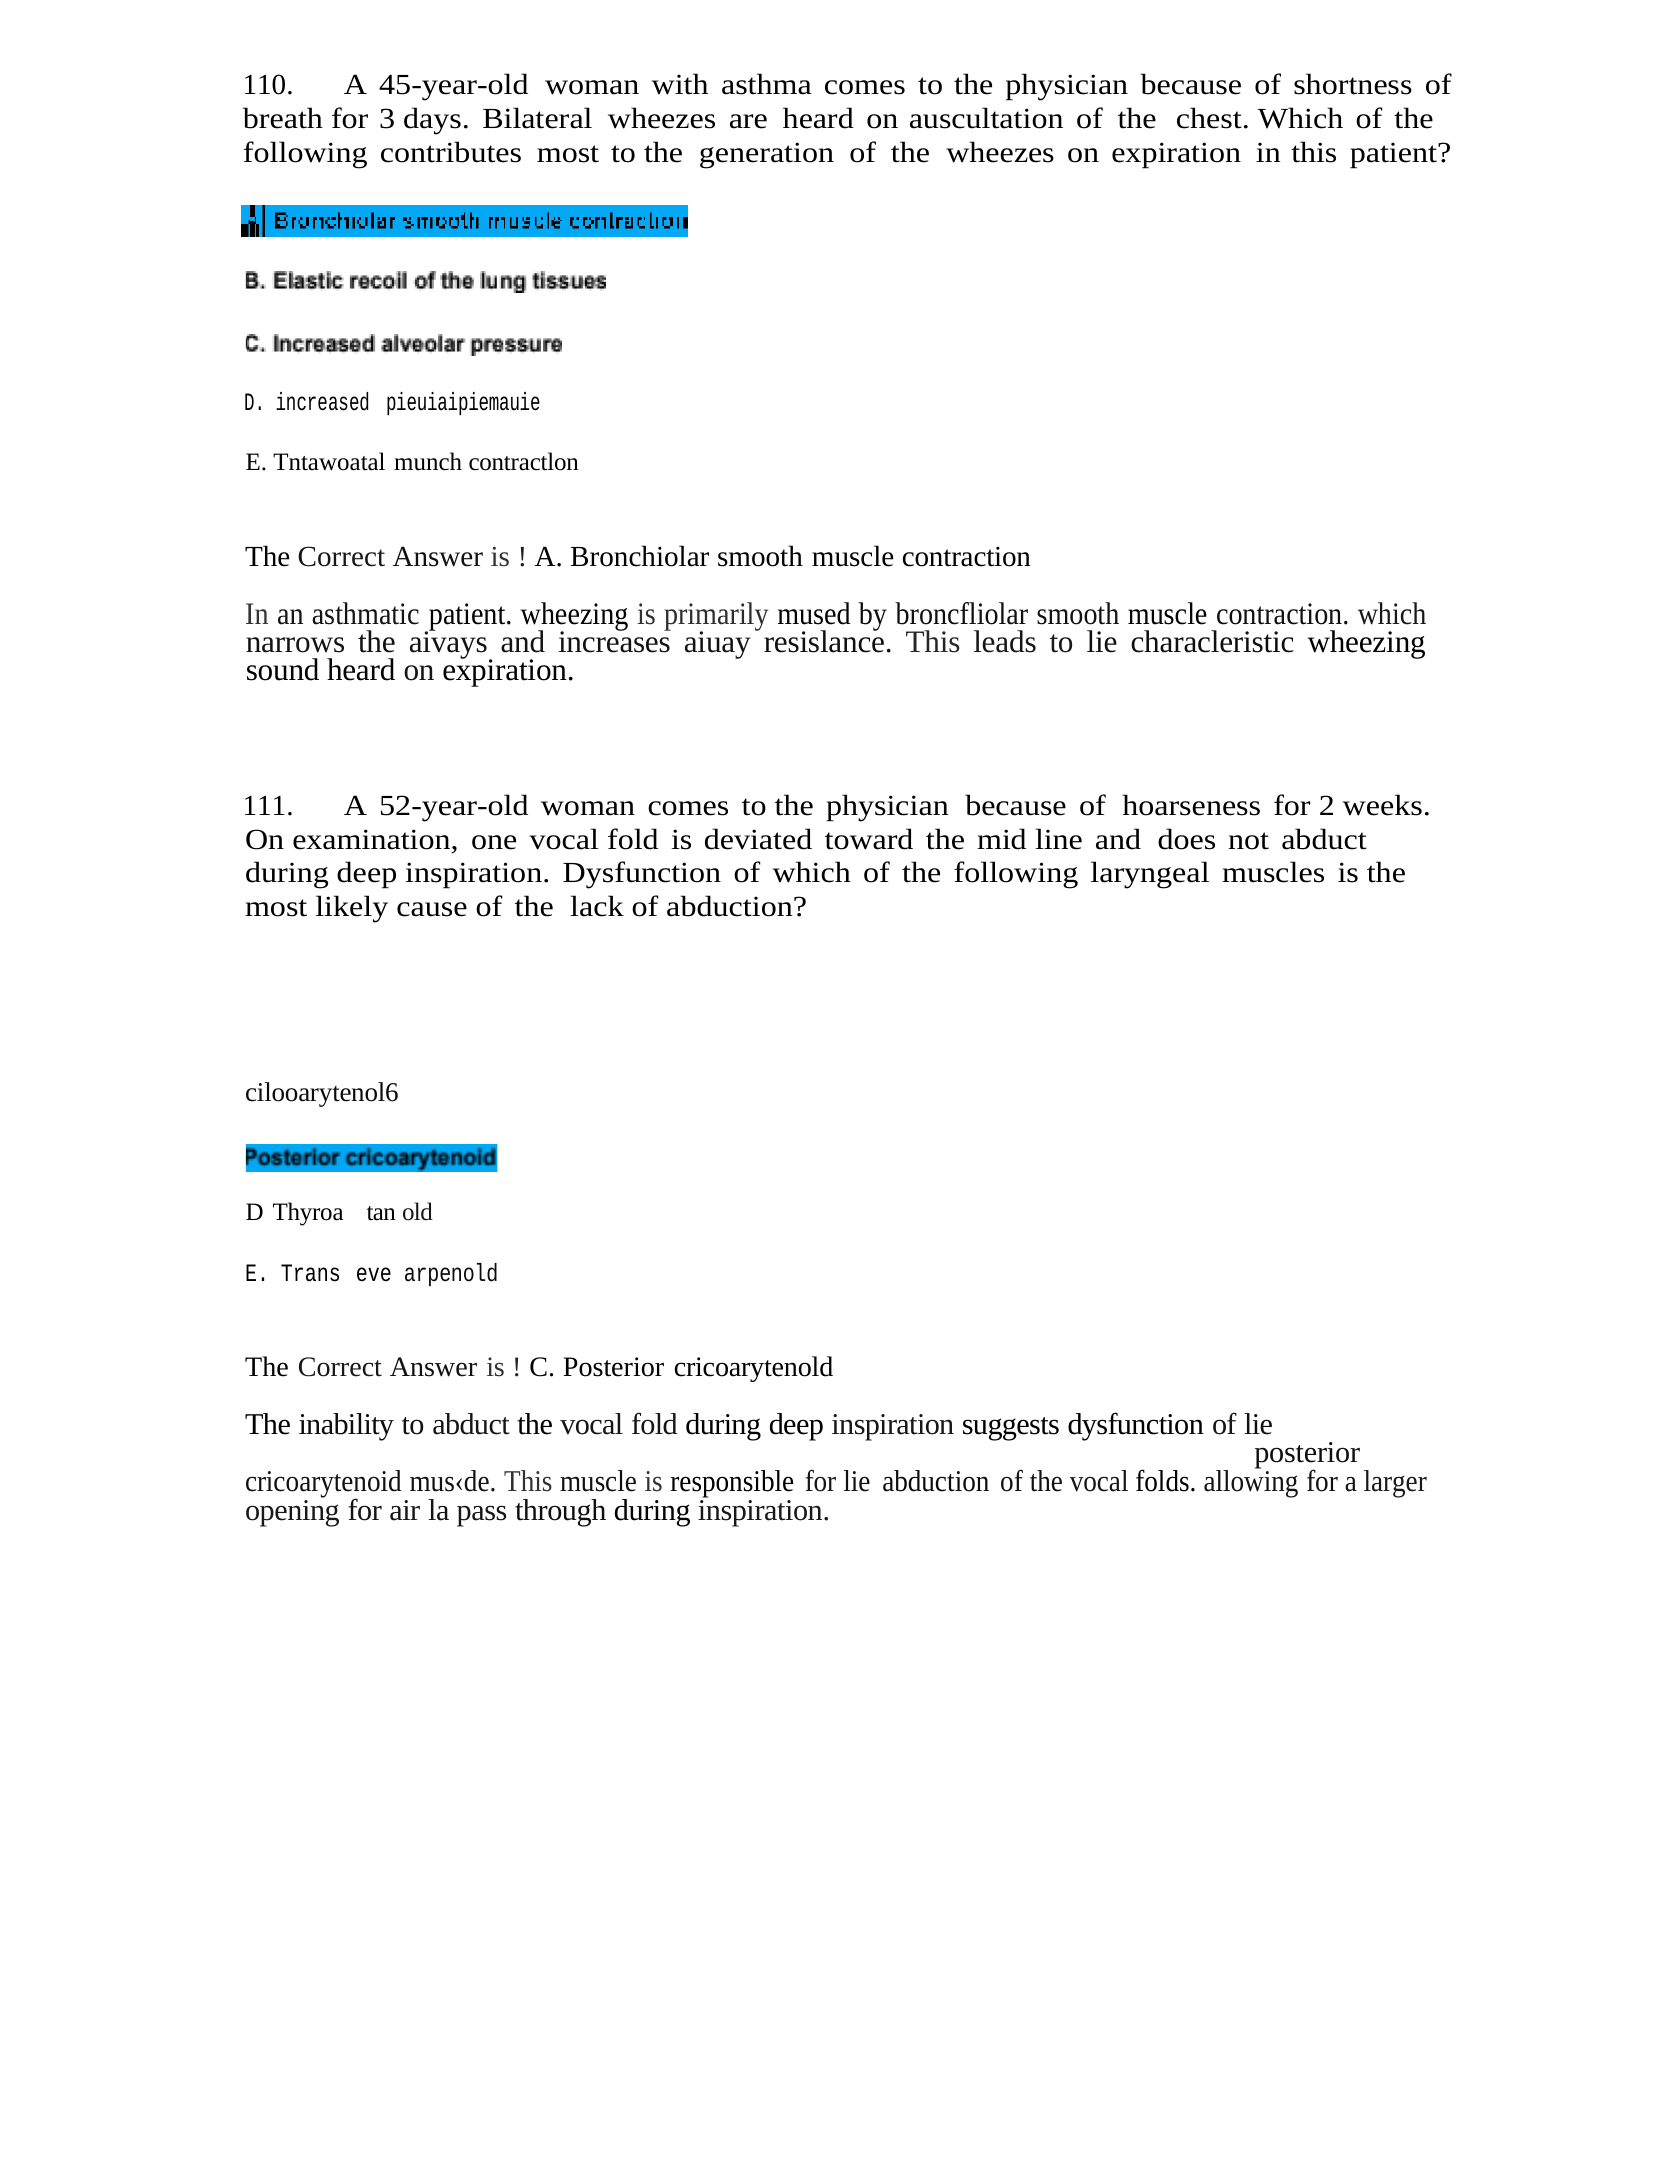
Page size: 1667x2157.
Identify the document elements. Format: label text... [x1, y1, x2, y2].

subtitle A 45-year-old woman with asthma comes to the physician because of shortness of breath for 3 days. Bilateral wheezes are heard on auscultation of the chest. Which of the following contributes most to the generation of the wheezes on expiration in this patient? [242, 67, 1461, 169]
picture [241, 225, 247, 237]
text D. increased pieuiaipiemauie [244, 389, 1504, 418]
text The Correct Answer is ! A. Bronchiolar smooth muscle contraction [245, 539, 1504, 573]
picture [250, 222, 255, 237]
text cilooarytenol6 [245, 1076, 1504, 1108]
text D Thyroa tan old [245, 1168, 1504, 1226]
subtitle In an asthmatic patient. wheezing is primarily mused by broncfliolar smooth muscle contraction. which narrows the aivays and increases aiuay resislance. This leads to lie characleristic wheezing sound heard on expiration. [245, 601, 1426, 688]
subtitle A 52-year-old woman comes to the physician because of hoarseness for 2 weeks. On examination, one vocal fold is deviated toward the mid line and does not abduct during deep inspiration. Dysfunction of which of the following laryngeal muscles is the most likely cause of the lack of abduction? [242, 788, 1449, 922]
subtitle The inability to abduct the vocal fold during deep inspiration suggests dysfunction of lie posterior cricoarytenoid mus‹de. This muscle is responsible for lie abduction of the vocal folds. allowing for a larger opening for air la pass through during inspiration. [245, 1411, 1444, 1527]
text E. Tntawoatal munch contractlon [245, 447, 1504, 476]
picture [245, 271, 606, 293]
text The Correct Answer is ! C. Posterior cricoarytenold [245, 1351, 1504, 1383]
picture [245, 334, 562, 356]
text E. Trans eve arpenold [245, 1260, 1504, 1288]
picture [617, 218, 622, 227]
